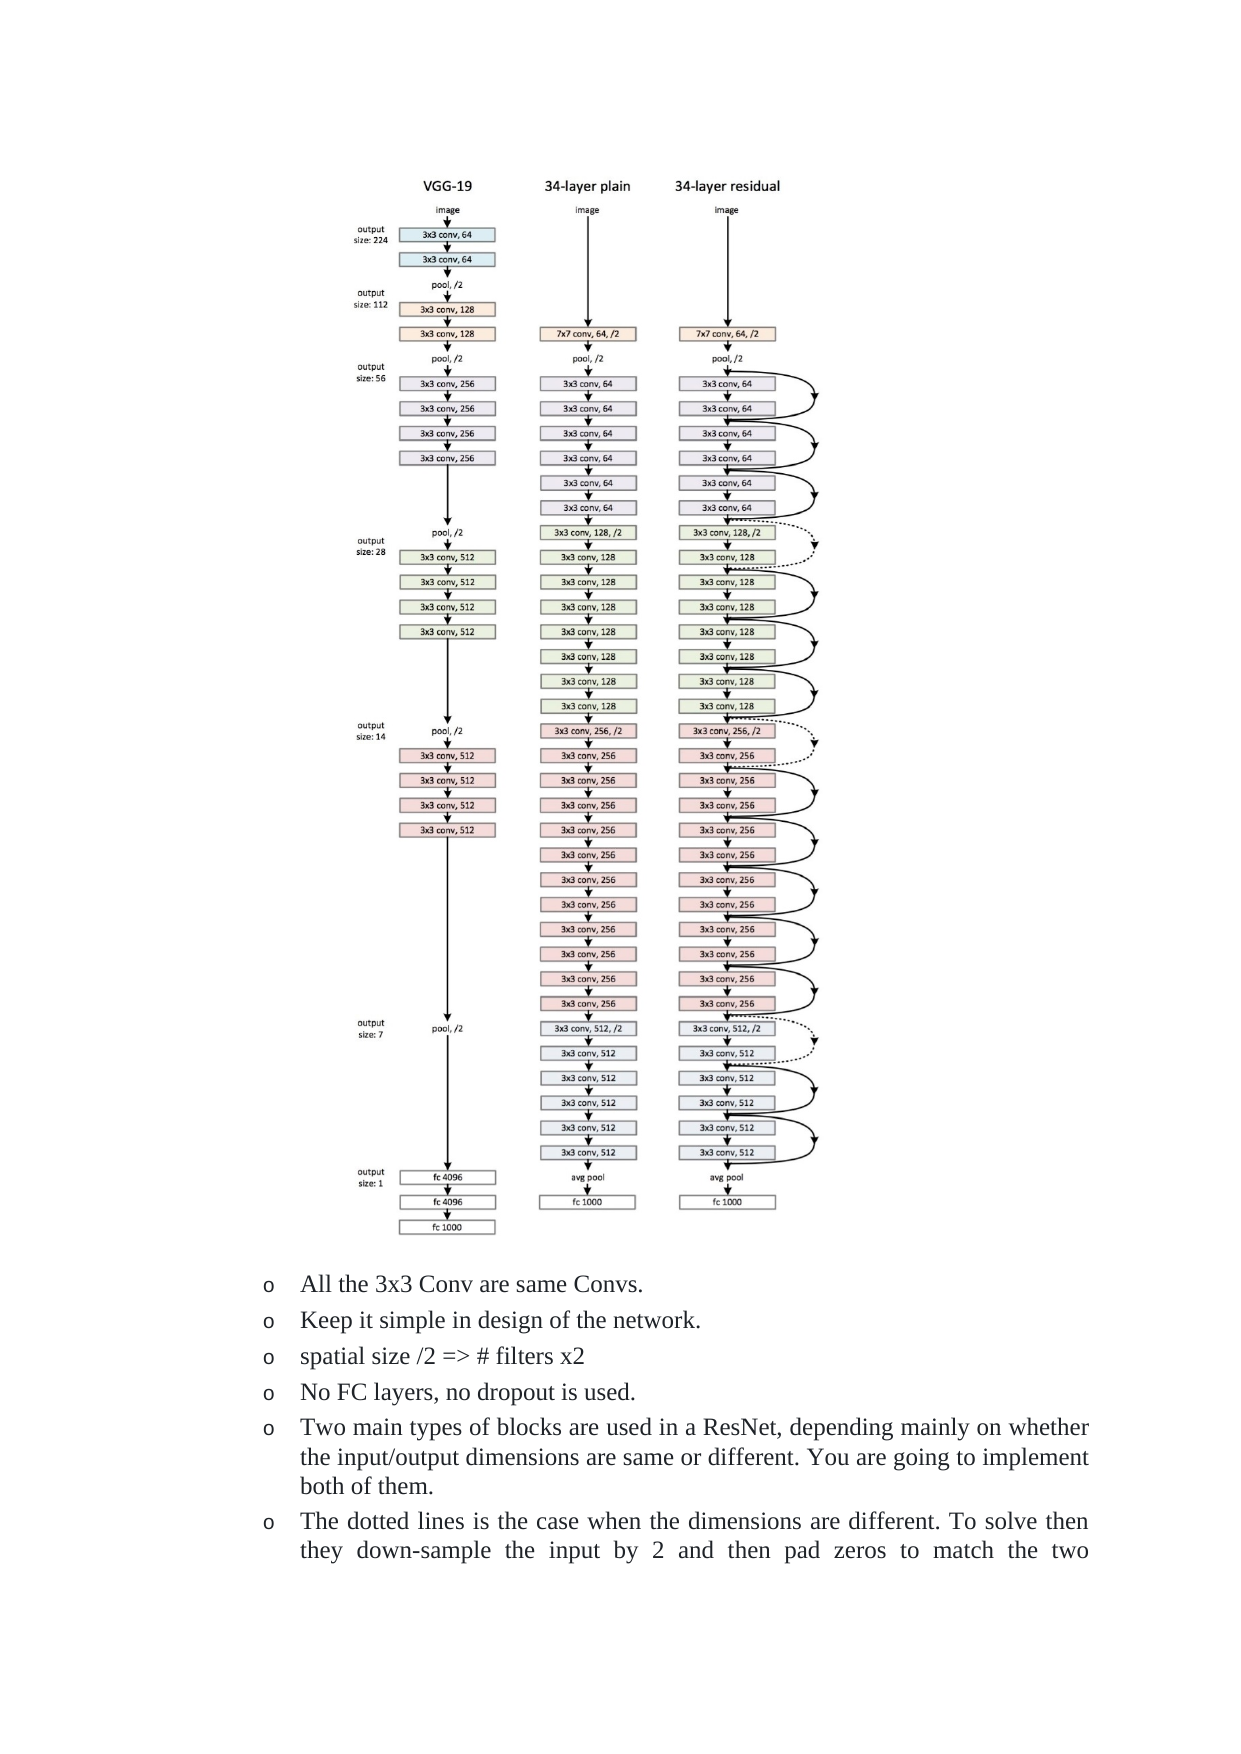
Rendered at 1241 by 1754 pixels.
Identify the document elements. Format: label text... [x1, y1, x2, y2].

list No FC layers, no dropout is used. [262, 1377, 1090, 1406]
list Keep it simple in design of the network. [262, 1305, 1090, 1334]
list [262, 1506, 1090, 1564]
list All the 3x3 Conv are same Convs. [262, 1269, 1090, 1299]
list spatial size /2 => # filters x2 [262, 1341, 1090, 1370]
picture [300, 150, 838, 1240]
list Two main types of blocks are used in a ResNet, depending mainly on whether the input/output dimensions are same or different. You are going to implement both of them. [262, 1412, 1090, 1499]
